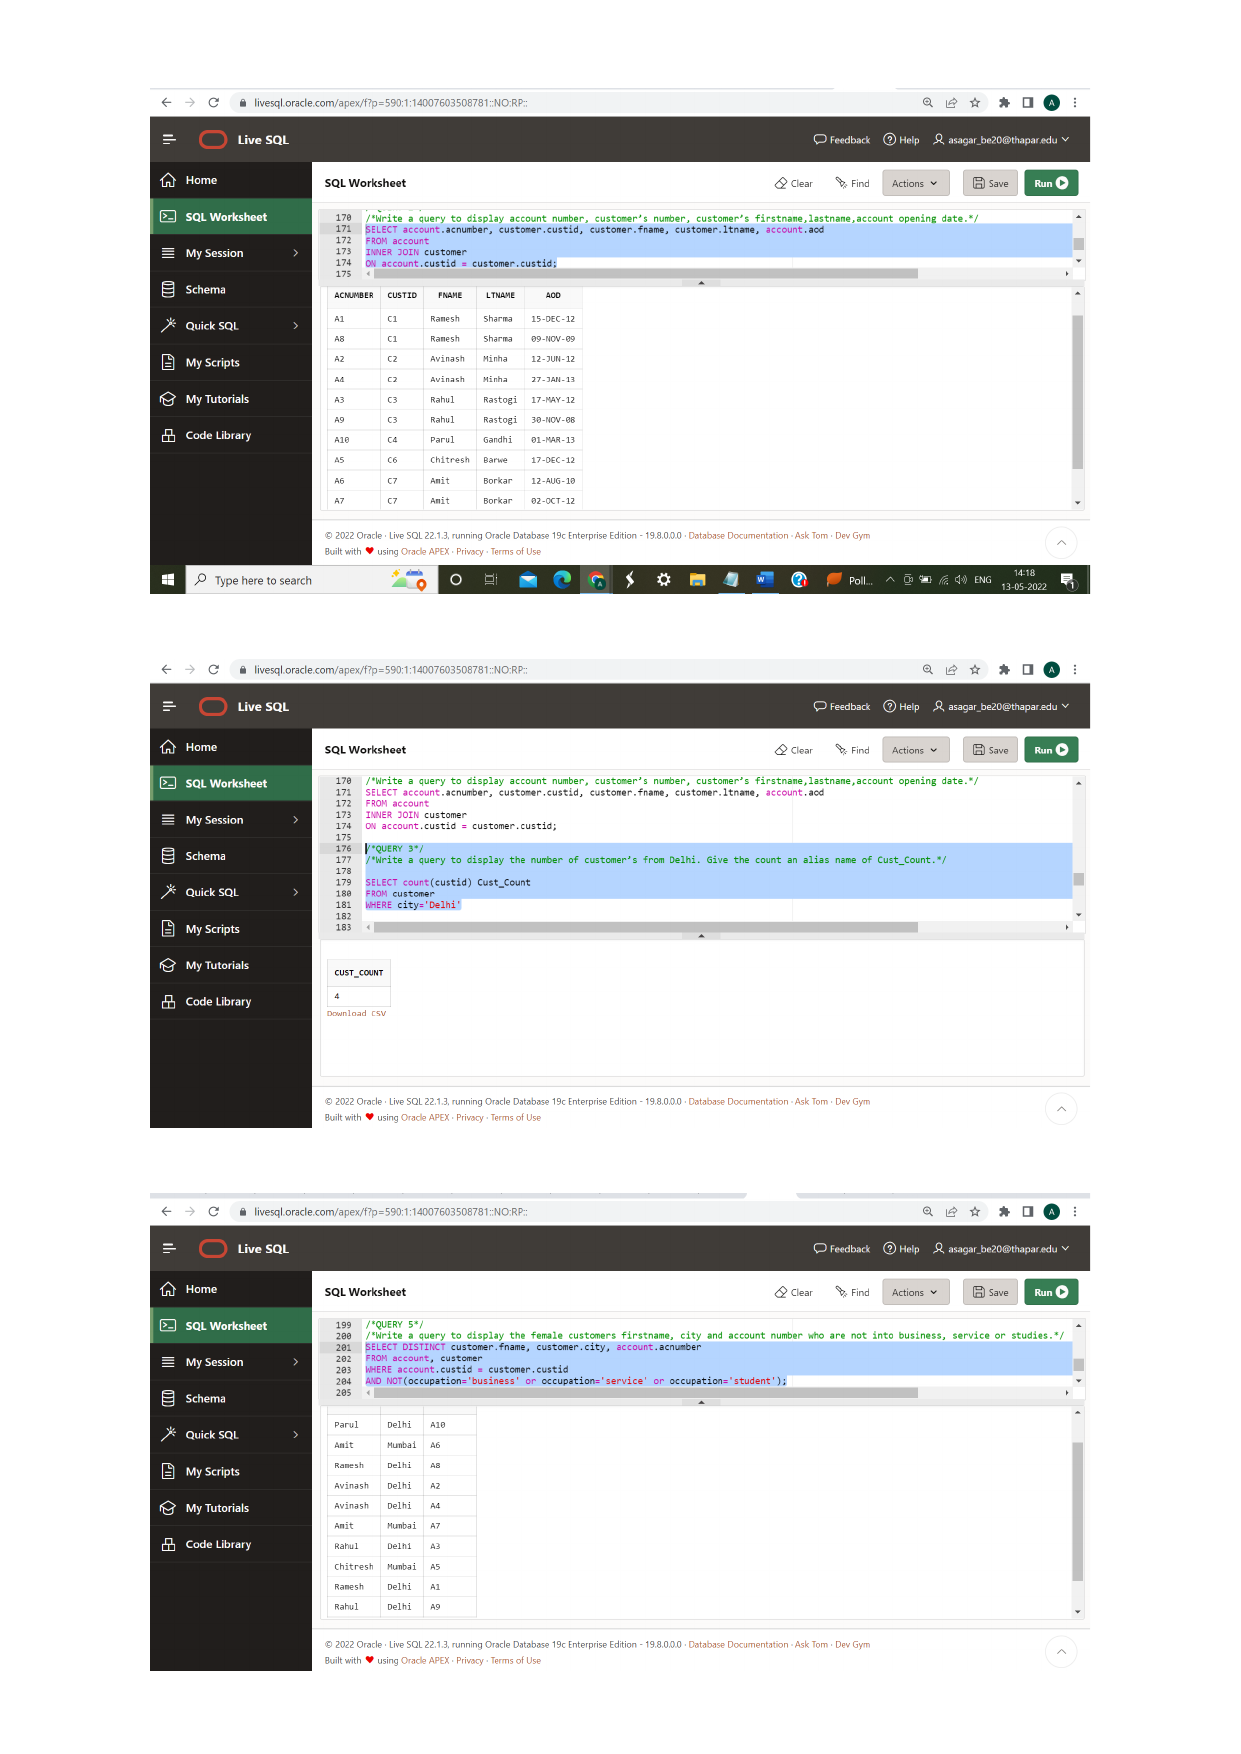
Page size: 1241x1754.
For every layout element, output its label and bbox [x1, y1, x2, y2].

picture [150, 1193, 1091, 1671]
picture [150, 88, 1091, 594]
picture [150, 659, 1091, 1128]
